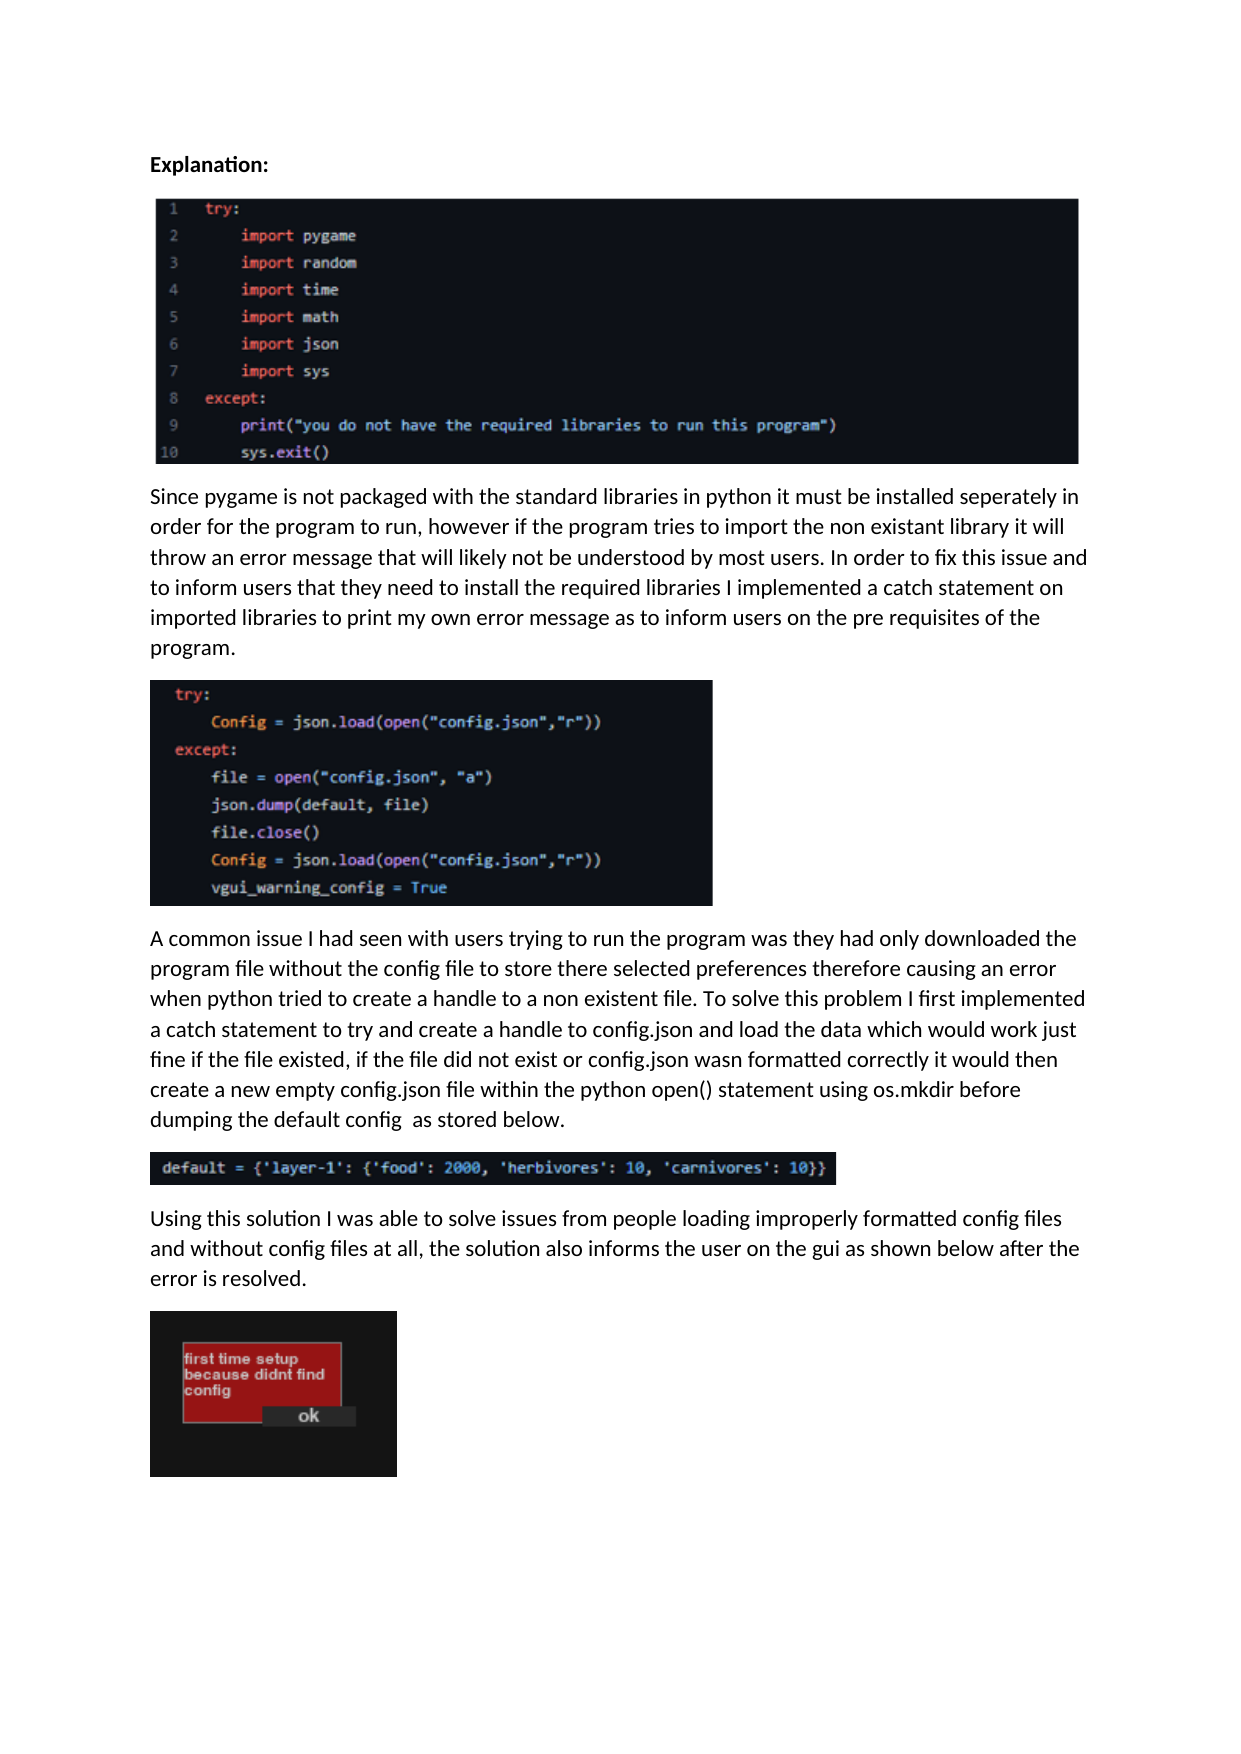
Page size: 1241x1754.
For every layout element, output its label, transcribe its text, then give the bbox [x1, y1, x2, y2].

picture [150, 196, 1091, 464]
picture [150, 1311, 397, 1477]
text Using this solution I was able to solve issues from people loading improperly formatted config files and without config files at all, the solution also informs the user on the gui as shown below after the error is resolved. [150, 1204, 1090, 1292]
picture [150, 680, 713, 906]
text A common issue I had seen with users trying to run the program was they had only downloaded the program file without the config file to store there selected preferences therefore causing an error when python tried to create a handle to a non existent file. To solve this problem I first implemented a catch statement to try and create a handle to config.json and load the data which would work just fine if the file existed, if the file did not exist or config.json wasn formatted correctly it would then create a new empty config.json file within the python open() statement using os.mkdir before dumping the default config as stored below. [150, 924, 1090, 1133]
text Explanation: [150, 150, 1090, 178]
text Since pygame is not packaged with the standard libraries in python it must be installed seperately in order for the program to run, however if the program tries to import the non existant library it will throw an error message that will likely not be understood by most users. In order to fix this issue and to inform users that they need to install the required libraries I implemented a catch statement on imported libraries to print my own error message as to inform users on the pre requisites of the program. [150, 482, 1090, 661]
picture [150, 1152, 837, 1185]
